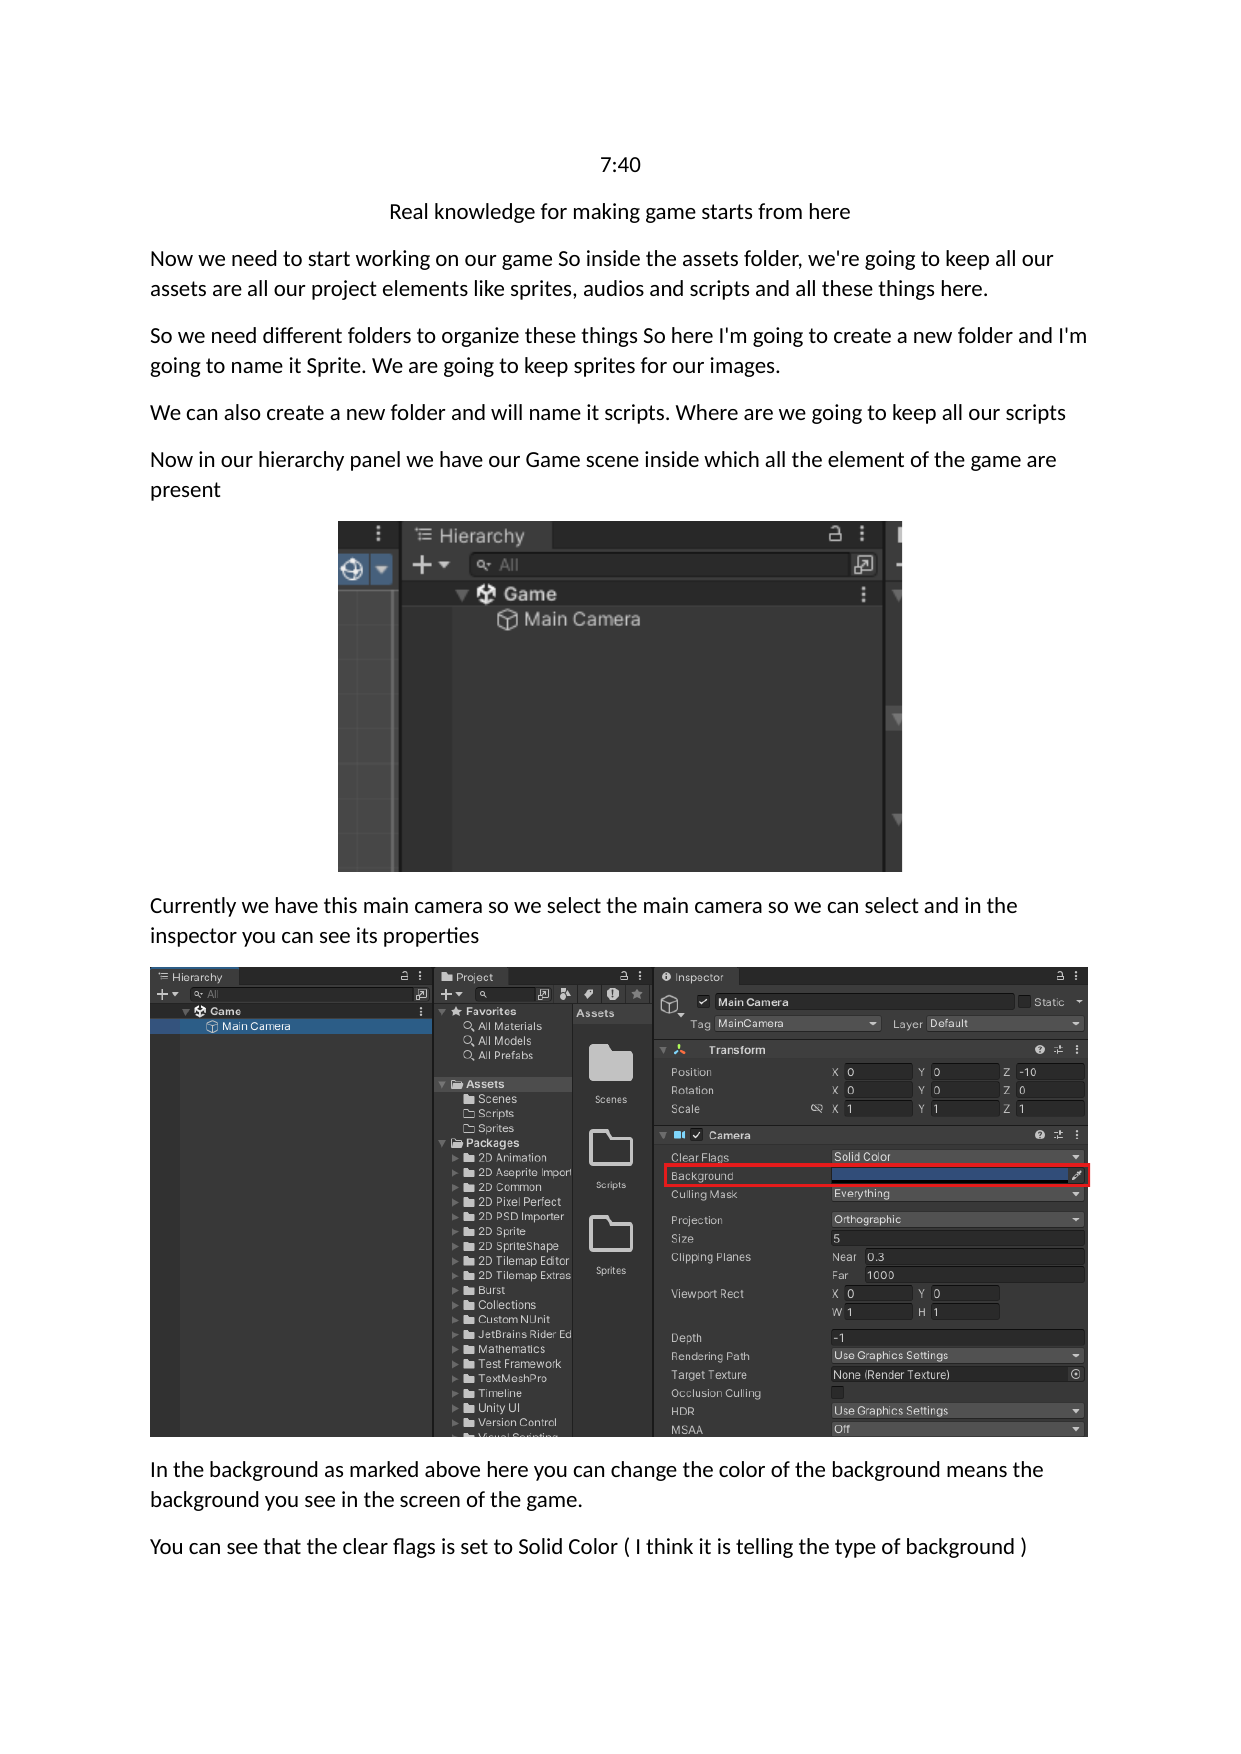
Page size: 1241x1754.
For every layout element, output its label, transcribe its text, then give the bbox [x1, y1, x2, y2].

text In the background as marked above here you can change the color of the background means the background you see in the screen of the game. [150, 1455, 1090, 1514]
text 7:40 [150, 150, 1090, 178]
picture [150, 967, 1091, 1437]
text Currently we have this main camera so we select the main camera so we can select and in the inspector you can see its properties [150, 891, 1090, 949]
text Real knowledge for making game starts from here [150, 197, 1090, 225]
text You can see that the clear flags is set to Solid Color ( I think it is telling the type of background ) [150, 1532, 1090, 1561]
text Now in our hierarchy panel we have our Game scene inside which all the element of the game are present [150, 445, 1090, 503]
text Now we need to start working on our game So inside the assets folder, we're going to keep all our assets are all our project elements like sprites, audios and scripts and all these things here. [150, 244, 1090, 302]
picture [338, 521, 903, 872]
text We can also create a new folder and will name it scripts. Where are we going to keep all our scripts [150, 398, 1090, 426]
text So we need different folders to organize these things So here I'm going to create a new folder and I'm going to name it Sprite. We are going to keep sprites for our images. [150, 321, 1090, 379]
